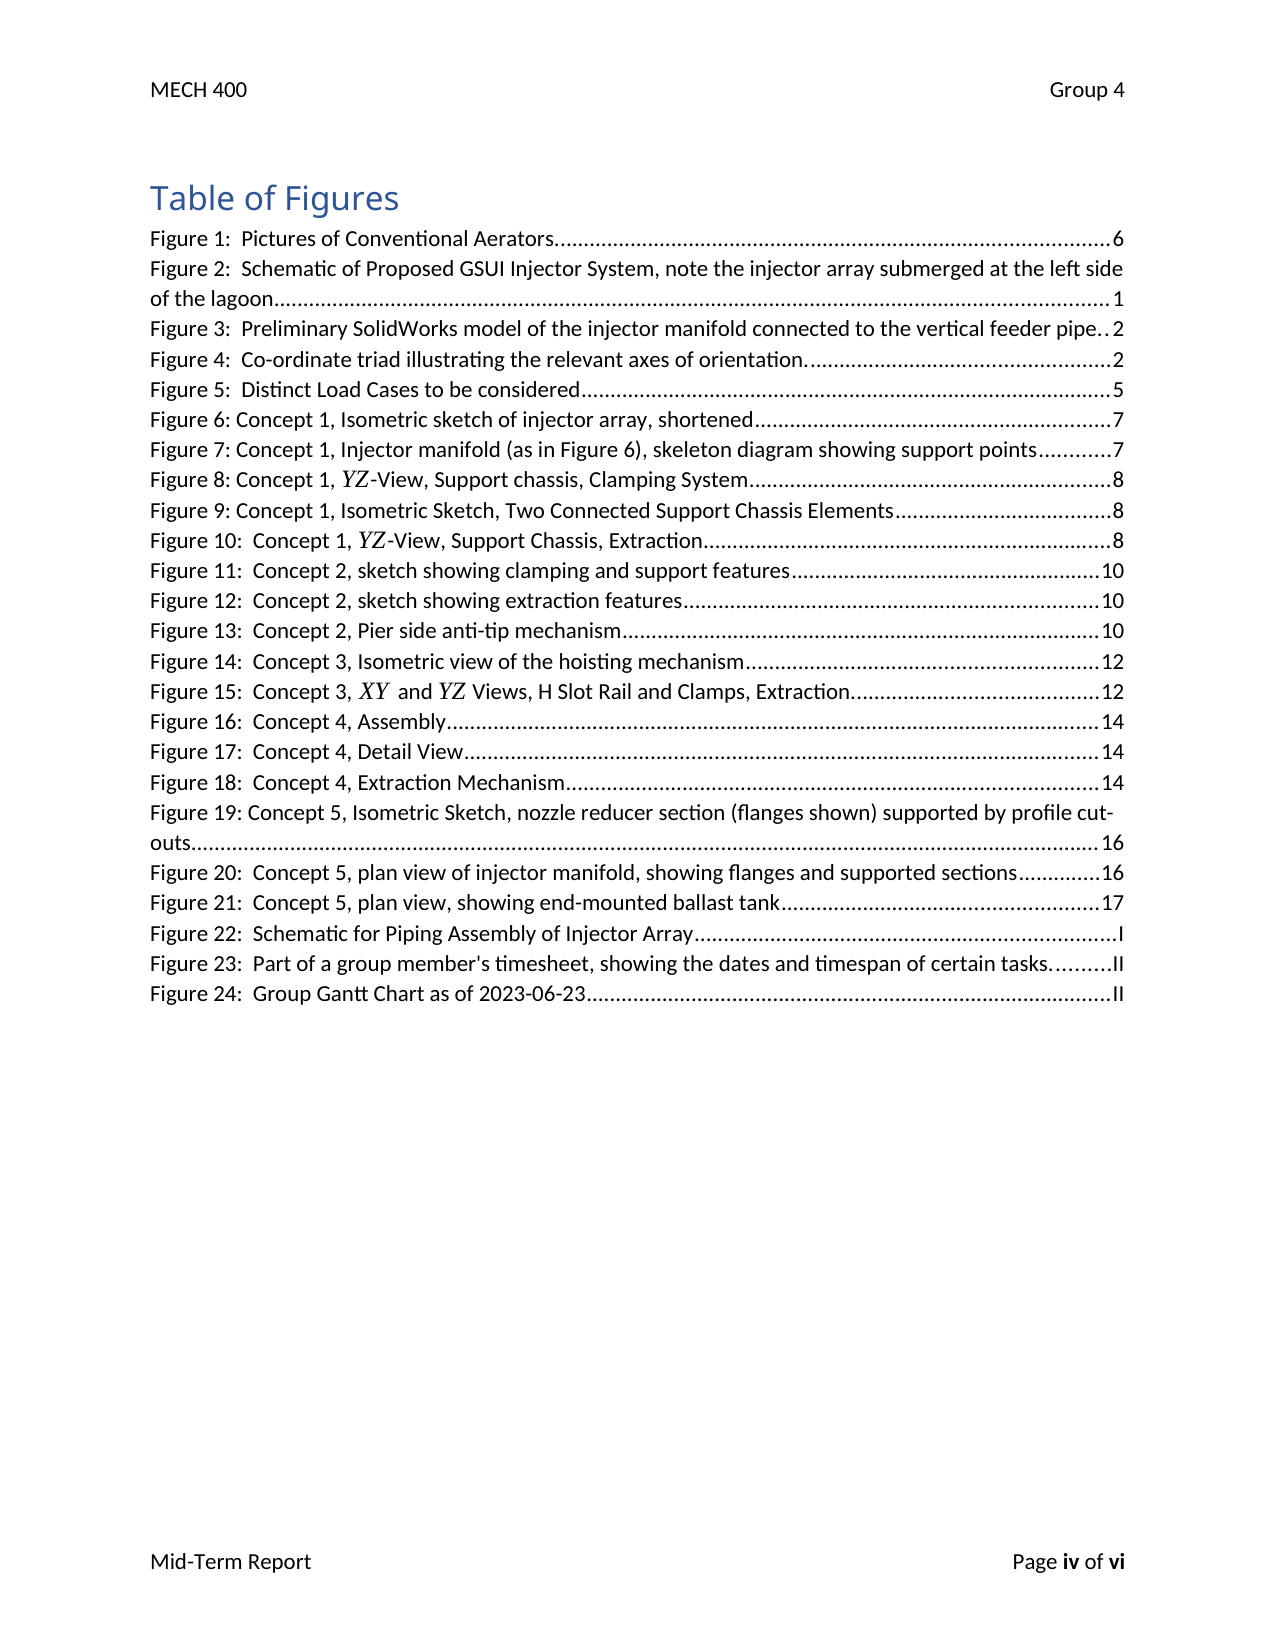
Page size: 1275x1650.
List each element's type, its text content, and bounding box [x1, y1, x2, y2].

text Figure 10: Concept 1, -View, Support Chassis, Extraction 8 [150, 526, 1125, 554]
text Figure 8: Concept 1, -View, Support chassis, Clamping System 8 [150, 466, 1125, 494]
text Figure 3: Preliminary SolidWorks model of the injector manifold connected to the vertical feeder pipe. 2 [150, 314, 1125, 343]
text Figure 24: Group Gantt Chart as of 2023-06-23 II [150, 979, 1125, 1007]
text Figure 12: Concept 2, sketch showing extraction features 10 [150, 586, 1125, 614]
text Figure 2: Schematic of Proposed GSUI Injector System, note the injector array submerged at the left side of the lagoon. 1 [150, 254, 1125, 312]
text Figure 5: Distinct Load Cases to be considered 5 [150, 375, 1125, 403]
text Figure 22: Schematic for Piping Assembly of Injector Array I [150, 919, 1125, 947]
text Figure 11: Concept 2, sketch showing clamping and support features 10 [150, 556, 1125, 584]
text Figure 7: Concept 1, Injector manifold (as in Figure 6), skeleton diagram showing support points 7 [150, 435, 1125, 463]
text Figure 6: Concept 1, Isometric sketch of injector array, shortened 7 [150, 405, 1125, 433]
text Figure 14: Concept 3, Isometric view of the hoisting mechanism 12 [150, 647, 1125, 675]
text Figure 17: Concept 4, Detail View 14 [150, 737, 1125, 766]
text Figure 23: Part of a group member's timesheet, showing the dates and timespan of certain tasks. II [150, 949, 1125, 977]
text Figure 1: Pictures of Conventional Aerators. 6 [150, 224, 1125, 252]
text Figure 18: Concept 4, Extraction Mechanism 14 [150, 768, 1125, 796]
text Figure 19: Concept 5, Isometric Sketch, nozzle reducer section (flanges shown) supported by profile cut-outs 16 [150, 798, 1125, 856]
text Figure 9: Concept 1, Isometric Sketch, Two Connected Support Chassis Elements 8 [150, 496, 1125, 524]
text Figure 4: Co-ordinate triad illustrating the relevant axes of orientation. 2 [150, 345, 1125, 373]
text Figure 15: Concept 3, and Views, H Slot Rail and Clamps, Extraction. 12 [150, 677, 1125, 705]
text Figure 13: Concept 2, Pier side anti-tip mechanism 10 [150, 617, 1125, 645]
text Figure 16: Concept 4, Assembly 14 [150, 707, 1125, 735]
text Figure 20: Concept 5, plan view of injector manifold, showing flanges and supported sections 16 [150, 858, 1125, 886]
text Figure 21: Concept 5, plan view, showing end-mounted ballast tank 17 [150, 888, 1125, 917]
subtitle Table of Figures [150, 175, 1125, 220]
